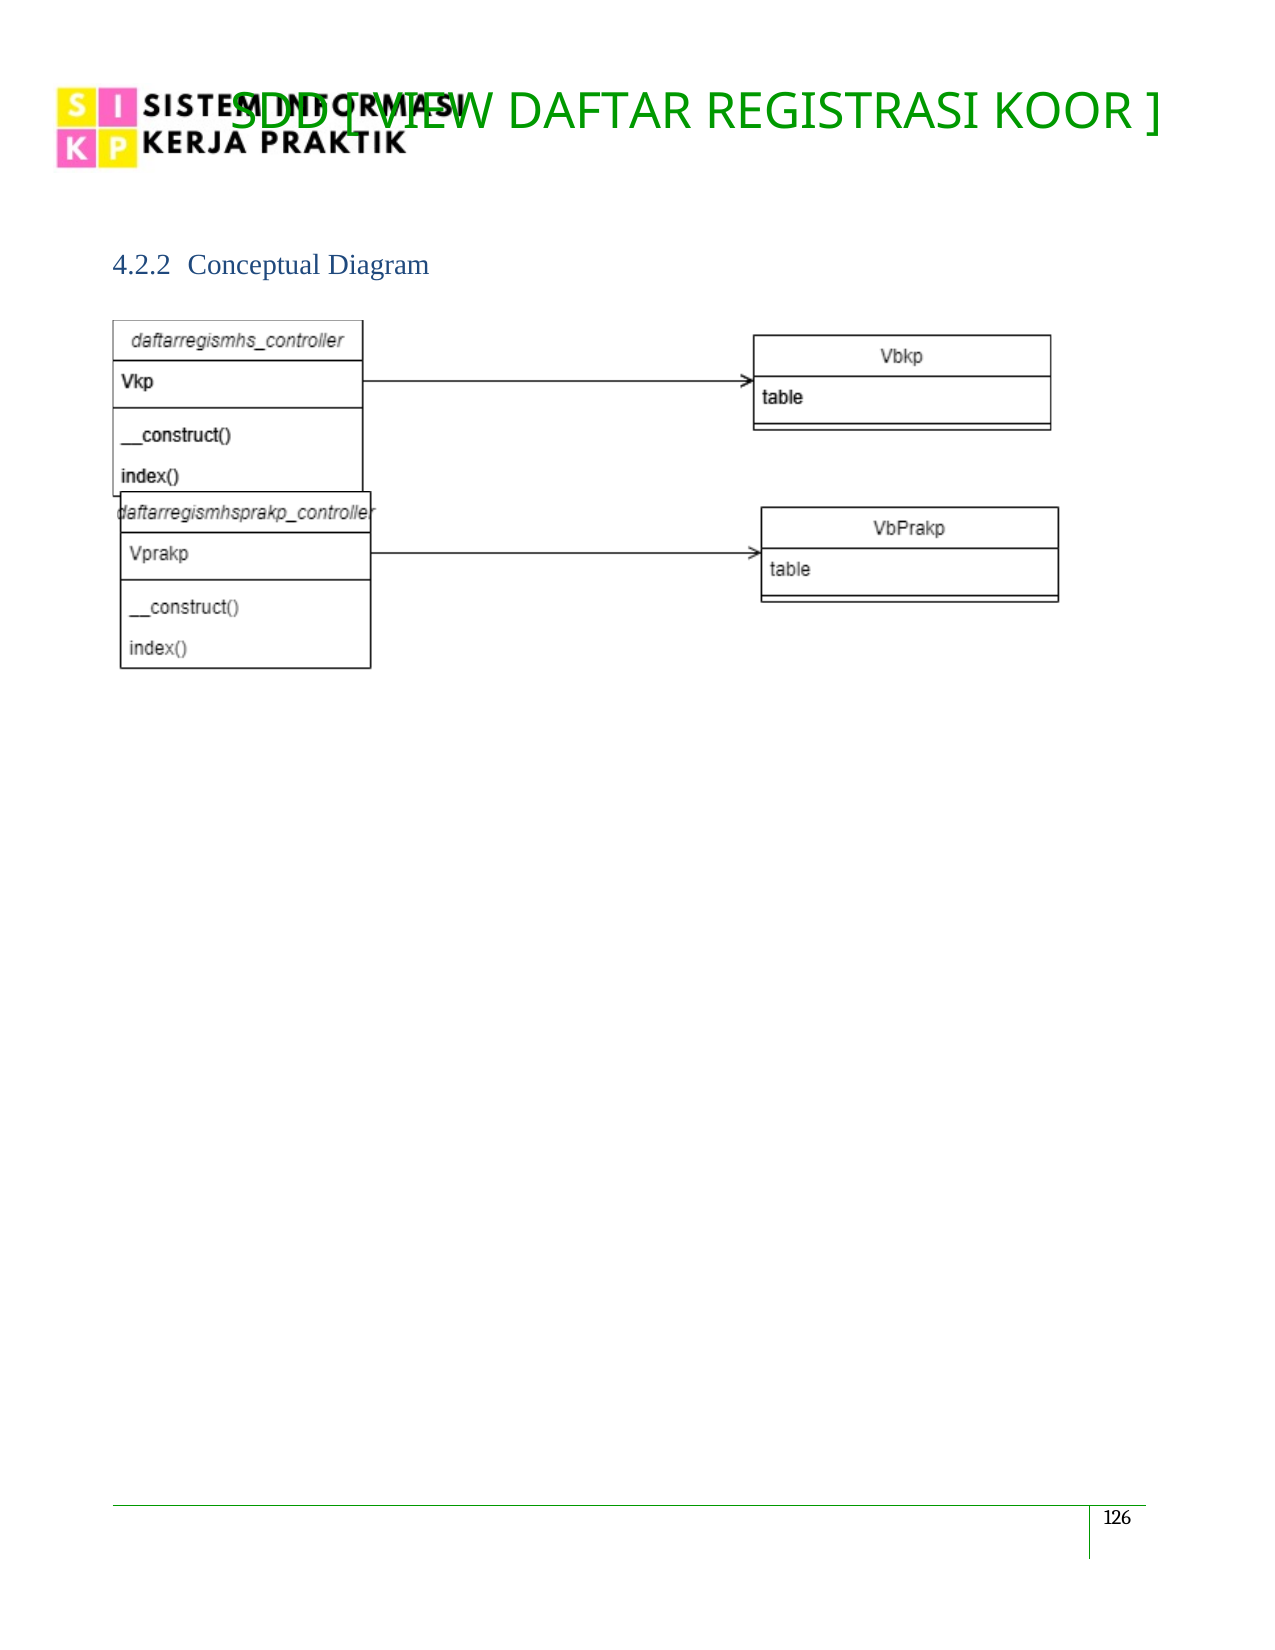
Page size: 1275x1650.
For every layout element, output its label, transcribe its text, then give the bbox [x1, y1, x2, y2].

picture [112, 320, 1061, 674]
subtitle Conceptual Diagram [112, 247, 1162, 281]
picture [53, 83, 471, 173]
